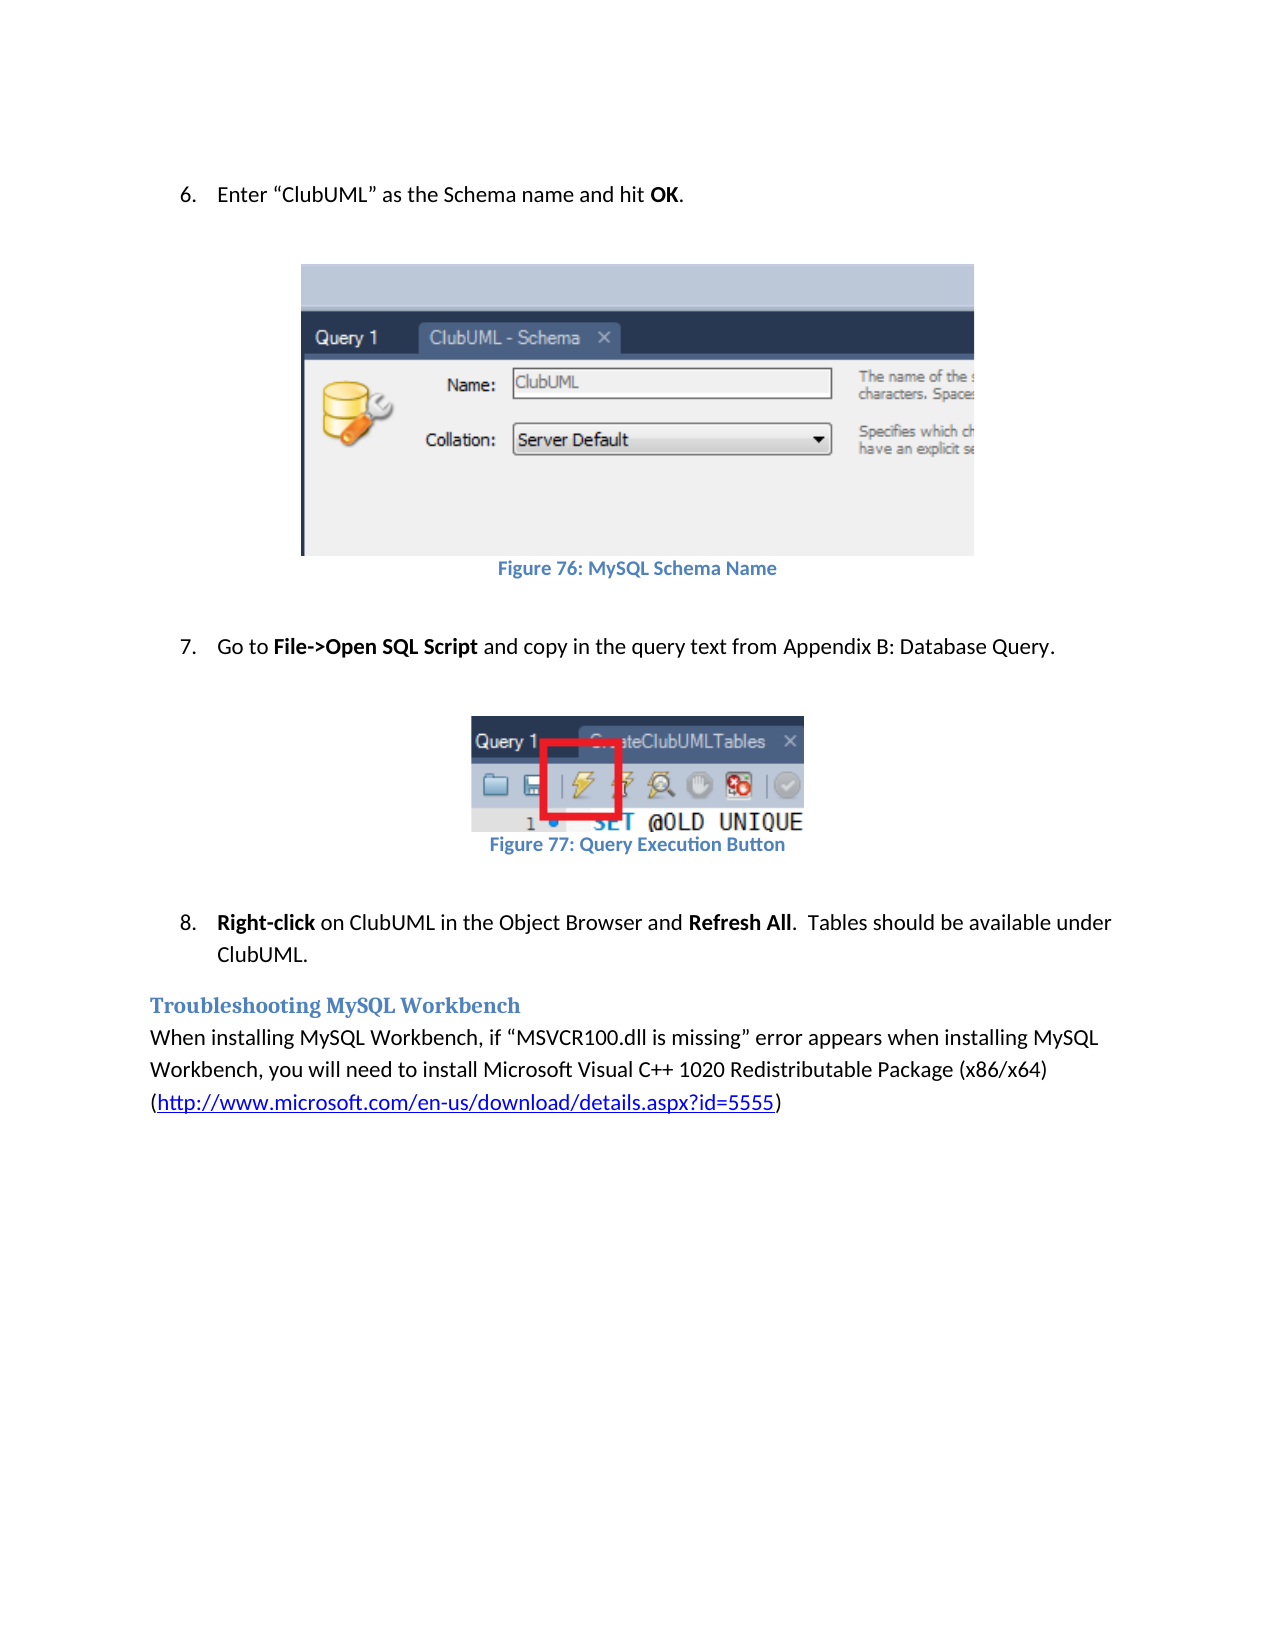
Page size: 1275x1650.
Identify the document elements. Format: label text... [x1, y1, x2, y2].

list Go to File->Open SQL Script and copy in the query text from Appendix B: Database Query. [179, 632, 1125, 660]
subtitle Troubleshooting MySQL Workbench [150, 993, 1125, 1019]
text Figure 77: Query Execution Button [150, 831, 1125, 857]
text When installing MySQL Workbench, if “MSVCR100.dll is missing” error appears when installing MySQL Workbench, you will need to install Microsoft Visual C++ 1020 Redistributable Package (x86/x64) (http://www.microsoft.com/en-us/download/details.aspx?id=5555) [150, 1023, 1125, 1116]
list Enter “ClubUML” as the Schema name and hit OK. [179, 181, 1125, 208]
list Right-click on ClubUML in the Object Browser and Refresh All. Tables should be available under ClubUML. [179, 908, 1125, 968]
picture [471, 716, 804, 832]
text Figure 76: MySQL Schema Name [150, 556, 1125, 581]
picture [301, 264, 975, 556]
